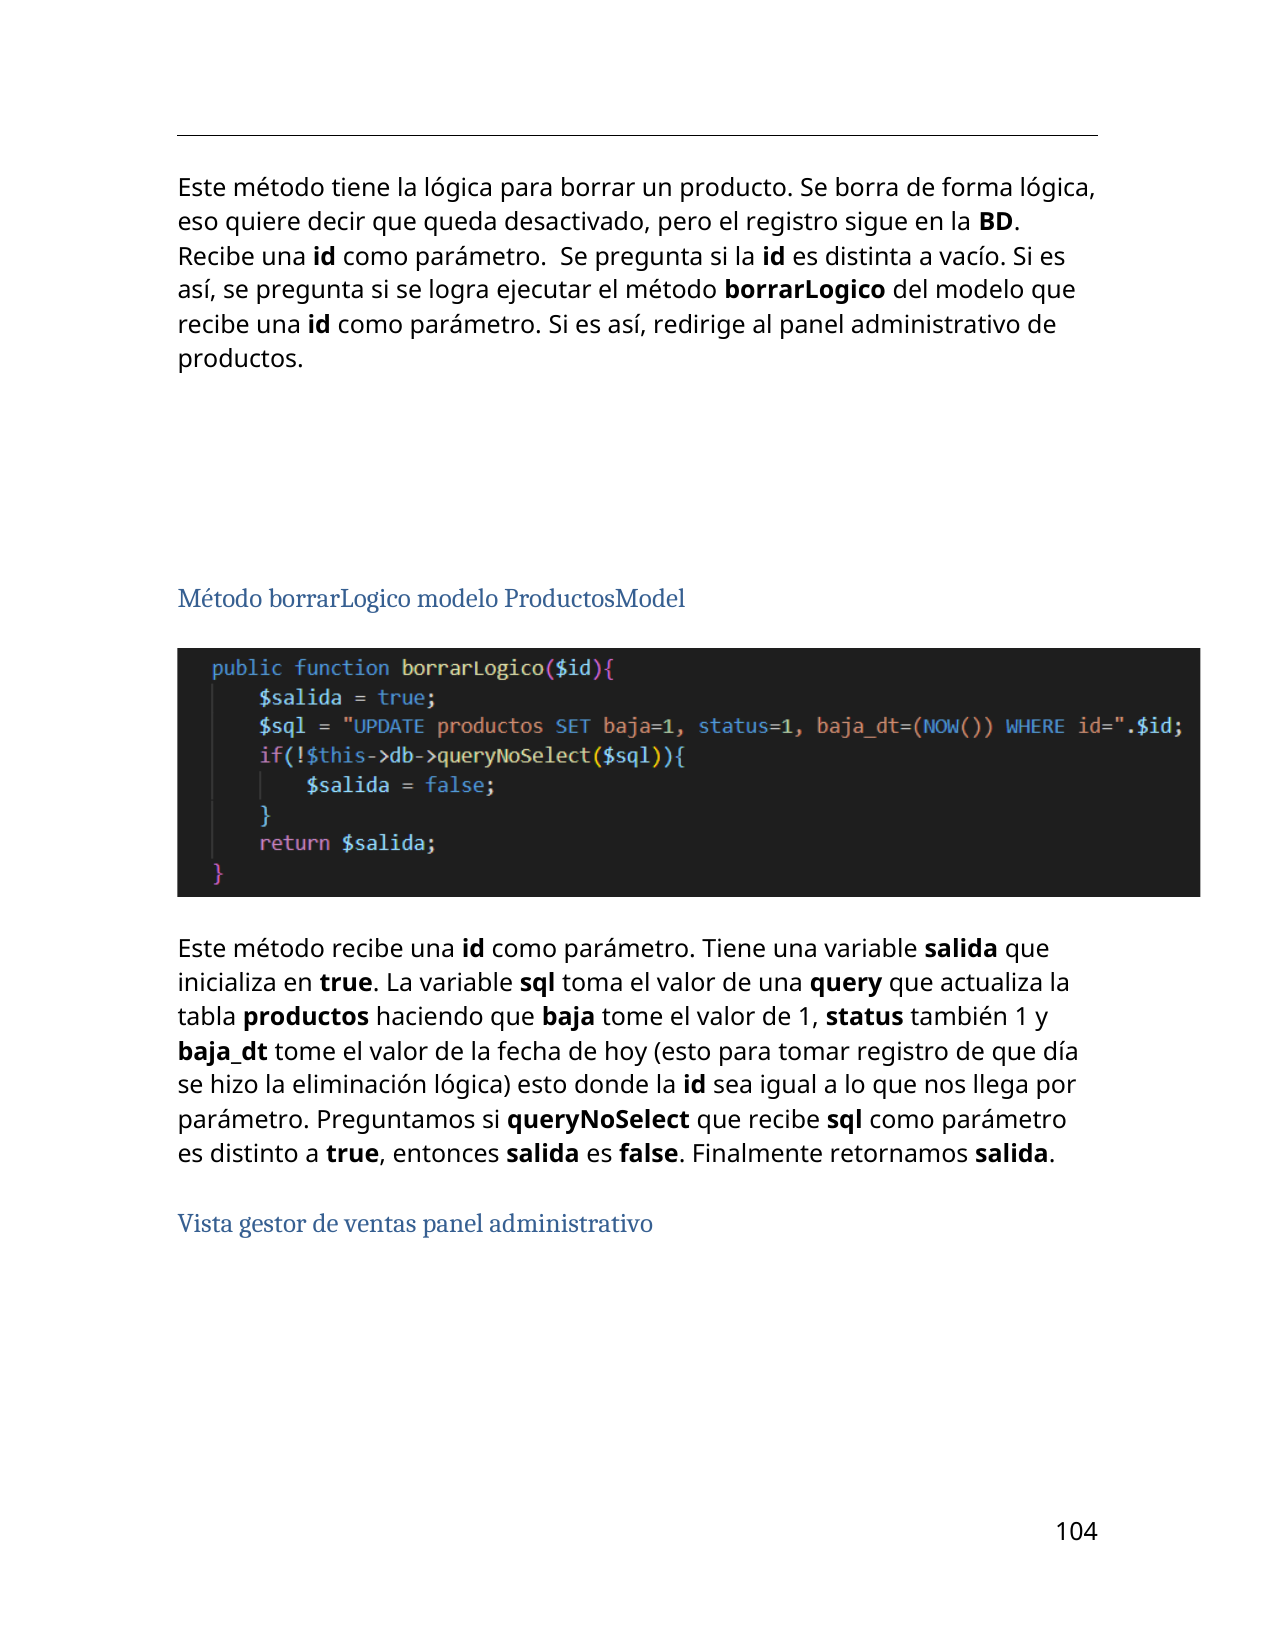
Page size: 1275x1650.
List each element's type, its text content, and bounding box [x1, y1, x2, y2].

text Este método tiene la lógica para borrar un producto. Se borra de forma lógica, eso quiere decir que queda desactivado, pero el registro sigue en la BD. Recibe una id como parámetro. Se pregunta si la id es distinta a vacío. Si es así, se pregunta si se logra ejecutar el método borrarLogico del modelo que recibe una id como parámetro. Si es así, redirige al panel administrativo de productos. [177, 170, 1098, 374]
subtitle Método borrarLogico modelo ProductosModel [177, 583, 1098, 614]
picture [177, 648, 1201, 897]
subtitle Vista gestor de ventas panel administrativo [177, 1208, 1098, 1239]
text Este método recibe una id como parámetro. Tiene una variable salida que inicializa en true. La variable sql toma el valor de una query que actualiza la tabla productos haciendo que baja tome el valor de 1, status también 1 y baja_dt tome el valor de la fecha de hoy (esto para tomar registro de que día se hizo la eliminación lógica) esto donde la id sea igual a lo que nos llega por parámetro. Preguntamos si queryNoSelect que recibe sql como parámetro es distinto a true, entonces salida es false. Finalmente retornamos salida. [177, 931, 1098, 1169]
